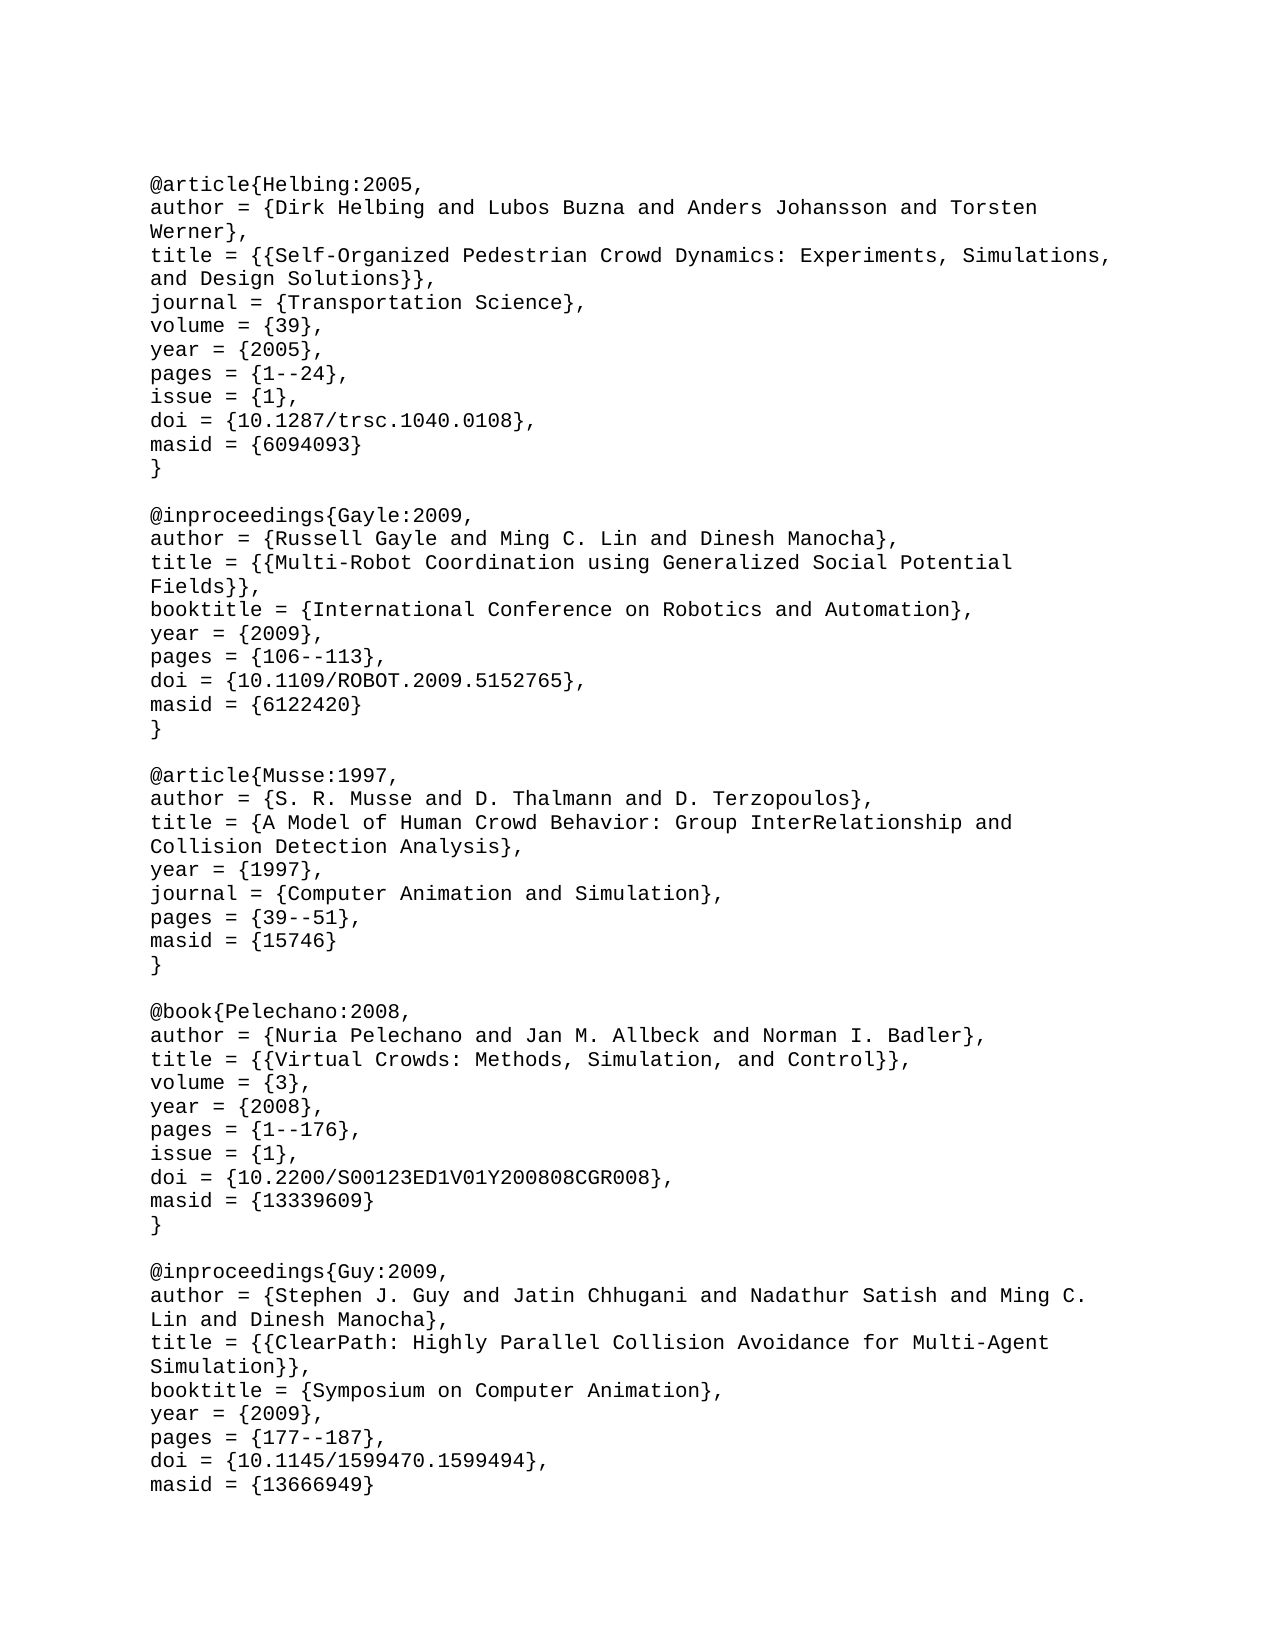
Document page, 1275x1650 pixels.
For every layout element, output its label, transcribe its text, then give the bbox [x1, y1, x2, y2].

text } [150, 457, 1125, 481]
text year = {1997}, [150, 859, 1125, 883]
text } [150, 954, 1125, 978]
text pages = {39--51}, [150, 907, 1125, 930]
text masid = {13666949} [150, 1474, 1125, 1498]
text year = {2005}, [150, 339, 1125, 363]
text @article{Helbing:2005, [150, 174, 1125, 197]
text pages = {1--24}, [150, 363, 1125, 386]
text issue = {1}, [150, 1143, 1125, 1167]
text @article{Musse:1997, [150, 765, 1125, 788]
text doi = {10.2200/S00123ED1V01Y200808CGR008}, [150, 1167, 1125, 1190]
text masid = {15746} [150, 930, 1125, 954]
text issue = {1}, [150, 386, 1125, 410]
text pages = {1--176}, [150, 1119, 1125, 1143]
text author = {Russell Gayle and Ming C. Lin and Dinesh Manocha}, [150, 528, 1125, 552]
text title = {{Self-Organized Pedestrian Crowd Dynamics: Experiments, Simulations, and Design Solutions}}, [150, 244, 1125, 292]
text booktitle = {International Conference on Robotics and Automation}, [150, 599, 1125, 623]
text volume = {3}, [150, 1072, 1125, 1096]
text masid = {6094093} [150, 434, 1125, 457]
text @book{Pelechano:2008, [150, 1001, 1125, 1025]
text } [150, 717, 1125, 741]
text journal = {Transportation Science}, [150, 292, 1125, 316]
text volume = {39}, [150, 316, 1125, 339]
text title = {{ClearPath: Highly Parallel Collision Avoidance for Multi-Agent Simulation}}, [150, 1332, 1125, 1379]
text title = {A Model of Human Crowd Behavior: Group InterRelationship and Collision Detection Analysis}, [150, 812, 1125, 859]
text @inproceedings{Guy:2009, [150, 1261, 1125, 1285]
text author = {Nuria Pelechano and Jan M. Allbeck and Norman I. Badler}, [150, 1025, 1125, 1048]
text author = {Stephen J. Guy and Jatin Chhugani and Nadathur Satish and Ming C. Lin and Dinesh Manocha}, [150, 1285, 1125, 1332]
text pages = {106--113}, [150, 647, 1125, 670]
text masid = {6122420} [150, 694, 1125, 717]
text doi = {10.1109/ROBOT.2009.5152765}, [150, 670, 1125, 694]
text year = {2009}, [150, 1403, 1125, 1427]
text journal = {Computer Animation and Simulation}, [150, 883, 1125, 907]
text pages = {177--187}, [150, 1427, 1125, 1451]
text doi = {10.1287/trsc.1040.0108}, [150, 410, 1125, 434]
text year = {2009}, [150, 623, 1125, 647]
text doi = {10.1145/1599470.1599494}, [150, 1451, 1125, 1474]
text author = {Dirk Helbing and Lubos Buzna and Anders Johansson and Torsten Werner}, [150, 197, 1125, 244]
text } [150, 1214, 1125, 1238]
text year = {2008}, [150, 1096, 1125, 1119]
text author = {S. R. Musse and D. Thalmann and D. Terzopoulos}, [150, 788, 1125, 812]
text title = {{Multi-Robot Coordination using Generalized Social Potential Fields}}, [150, 552, 1125, 599]
text @inproceedings{Gayle:2009, [150, 505, 1125, 528]
text booktitle = {Symposium on Computer Animation}, [150, 1379, 1125, 1403]
text masid = {13339609} [150, 1190, 1125, 1214]
text title = {{Virtual Crowds: Methods, Simulation, and Control}}, [150, 1048, 1125, 1072]
